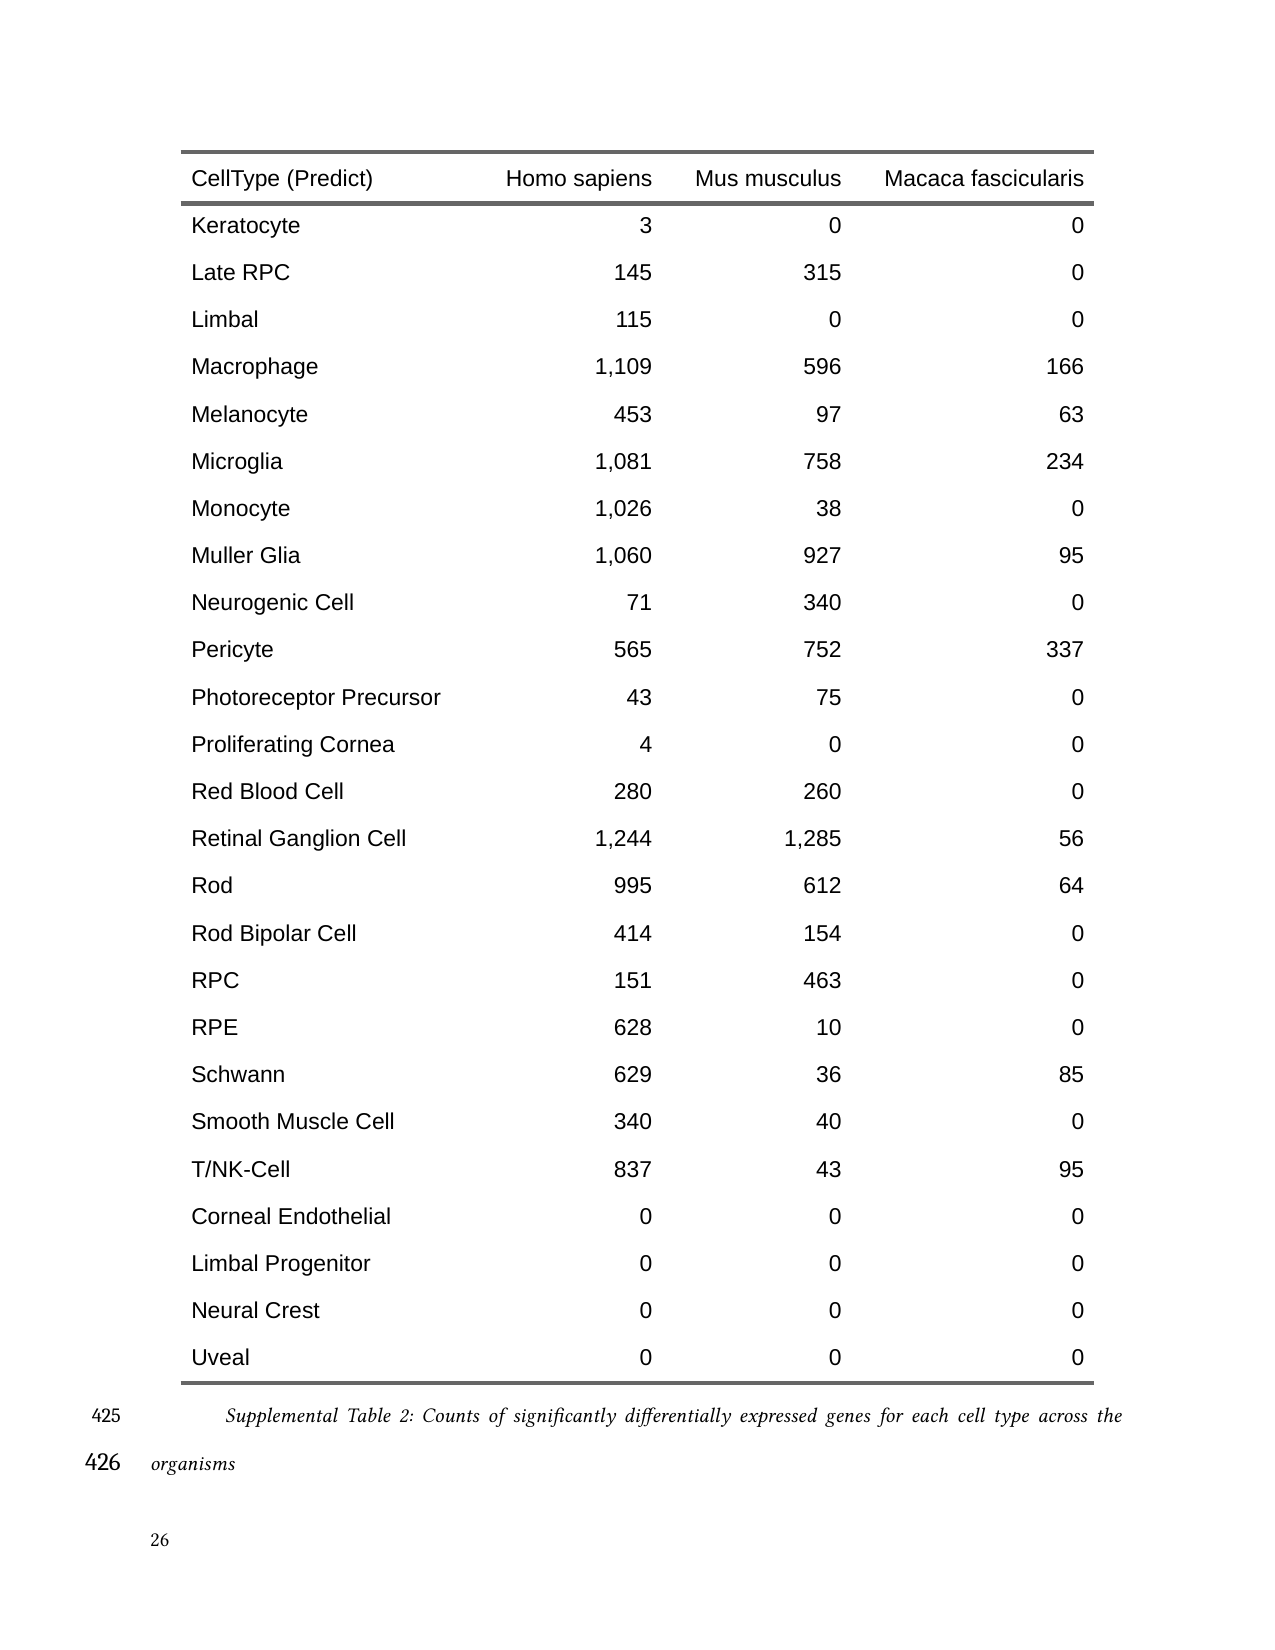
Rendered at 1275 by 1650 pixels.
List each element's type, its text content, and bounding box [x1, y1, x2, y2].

table_cell Microglia [181, 437, 473, 484]
table_cell Monocyte [181, 485, 473, 532]
table_cell 0 [852, 673, 1094, 720]
table_cell Smooth Muscle Cell [181, 1098, 473, 1145]
table_cell 115 [473, 296, 662, 343]
table_cell 0 [473, 1287, 662, 1334]
table_cell 1,285 [662, 815, 852, 862]
table_cell Neurogenic Cell [181, 579, 473, 626]
table_cell Pericyte [181, 626, 473, 673]
table_cell 0 [662, 1287, 852, 1334]
table_cell 10 [662, 1004, 852, 1051]
table_cell 3 [473, 206, 662, 248]
table_cell 0 [852, 579, 1094, 626]
table_cell 0 [473, 1240, 662, 1287]
table_cell 0 [852, 1098, 1094, 1145]
table_cell Rod [181, 862, 473, 909]
table_cell 166 [852, 343, 1094, 390]
table_cell 0 [852, 1334, 1094, 1381]
table_cell Neural Crest [181, 1287, 473, 1334]
table_cell T/NK-Cell [181, 1145, 473, 1192]
table_cell Macrophage [181, 343, 473, 390]
table_cell 4 [473, 720, 662, 768]
table_cell 0 [852, 1240, 1094, 1287]
table_cell RPE [181, 1004, 473, 1051]
table_cell 0 [852, 206, 1094, 248]
table_cell 628 [473, 1004, 662, 1051]
table_cell 75 [662, 673, 852, 720]
table_cell 414 [473, 909, 662, 956]
text Supplemental Table 2: Counts of significantly differentially expressed genes for each cell type across the organisms [150, 1404, 1125, 1475]
table_cell 280 [473, 768, 662, 815]
table_cell 71 [473, 579, 662, 626]
table_cell 0 [852, 1192, 1094, 1239]
table_cell 234 [852, 437, 1094, 484]
table_cell 337 [852, 626, 1094, 673]
table_cell 315 [662, 249, 852, 296]
table_cell Retinal Ganglion Cell [181, 815, 473, 862]
table_cell 43 [473, 673, 662, 720]
table_cell Proliferating Cornea [181, 720, 473, 768]
table_cell 0 [852, 249, 1094, 296]
table_cell 63 [852, 390, 1094, 437]
table_cell 340 [473, 1098, 662, 1145]
table_cell 565 [473, 626, 662, 673]
table_cell Muller Glia [181, 532, 473, 579]
table_cell 43 [662, 1145, 852, 1192]
table_cell 596 [662, 343, 852, 390]
table_cell 0 [852, 768, 1094, 815]
table_cell 0 [852, 485, 1094, 532]
table_cell 97 [662, 390, 852, 437]
table_cell 0 [473, 1334, 662, 1381]
table_cell 154 [662, 909, 852, 956]
table_cell 38 [662, 485, 852, 532]
table_cell 0 [662, 1192, 852, 1239]
table_cell 40 [662, 1098, 852, 1145]
table_cell Schwann [181, 1051, 473, 1098]
table_cell 0 [662, 206, 852, 248]
table_cell 1,081 [473, 437, 662, 484]
table_header CellType (Predict) [181, 154, 473, 201]
table_cell Keratocyte [181, 206, 473, 248]
table_cell Corneal Endothelial [181, 1192, 473, 1239]
table_cell 56 [852, 815, 1094, 862]
table_cell 612 [662, 862, 852, 909]
table_cell 95 [852, 1145, 1094, 1192]
table_cell 36 [662, 1051, 852, 1098]
table_cell Limbal [181, 296, 473, 343]
table_cell 629 [473, 1051, 662, 1098]
table_header Macaca fascicularis [852, 154, 1094, 201]
table_cell Late RPC [181, 249, 473, 296]
table_cell 260 [662, 768, 852, 815]
table_cell Photoreceptor Precursor [181, 673, 473, 720]
table_cell 0 [852, 1287, 1094, 1334]
table_cell 0 [852, 909, 1094, 956]
table_cell 0 [662, 1334, 852, 1381]
table_cell 752 [662, 626, 852, 673]
table_cell 0 [473, 1192, 662, 1239]
table_cell Melanocyte [181, 390, 473, 437]
table_cell 837 [473, 1145, 662, 1192]
table_cell 1,060 [473, 532, 662, 579]
table_cell RPC [181, 956, 473, 1003]
table_cell 1,109 [473, 343, 662, 390]
table_cell 151 [473, 956, 662, 1003]
table_cell 64 [852, 862, 1094, 909]
table_cell 927 [662, 532, 852, 579]
table_cell 145 [473, 249, 662, 296]
table_header Homo sapiens [473, 154, 662, 201]
table_cell 758 [662, 437, 852, 484]
table_cell 463 [662, 956, 852, 1003]
table_cell 0 [662, 296, 852, 343]
table_cell Uveal [181, 1334, 473, 1381]
table_cell 0 [852, 296, 1094, 343]
table_cell 453 [473, 390, 662, 437]
table_cell Limbal Progenitor [181, 1240, 473, 1287]
table_cell 995 [473, 862, 662, 909]
table_cell 0 [662, 1240, 852, 1287]
table_cell 340 [662, 579, 852, 626]
table_cell 0 [852, 1004, 1094, 1051]
table_cell Rod Bipolar Cell [181, 909, 473, 956]
table_cell 95 [852, 532, 1094, 579]
table_cell 0 [852, 956, 1094, 1003]
table_cell 0 [662, 720, 852, 768]
table_cell Red Blood Cell [181, 768, 473, 815]
table_cell 85 [852, 1051, 1094, 1098]
table_cell 1,244 [473, 815, 662, 862]
table_cell 1,026 [473, 485, 662, 532]
table_header Mus musculus [662, 154, 852, 201]
table_cell 0 [852, 720, 1094, 768]
